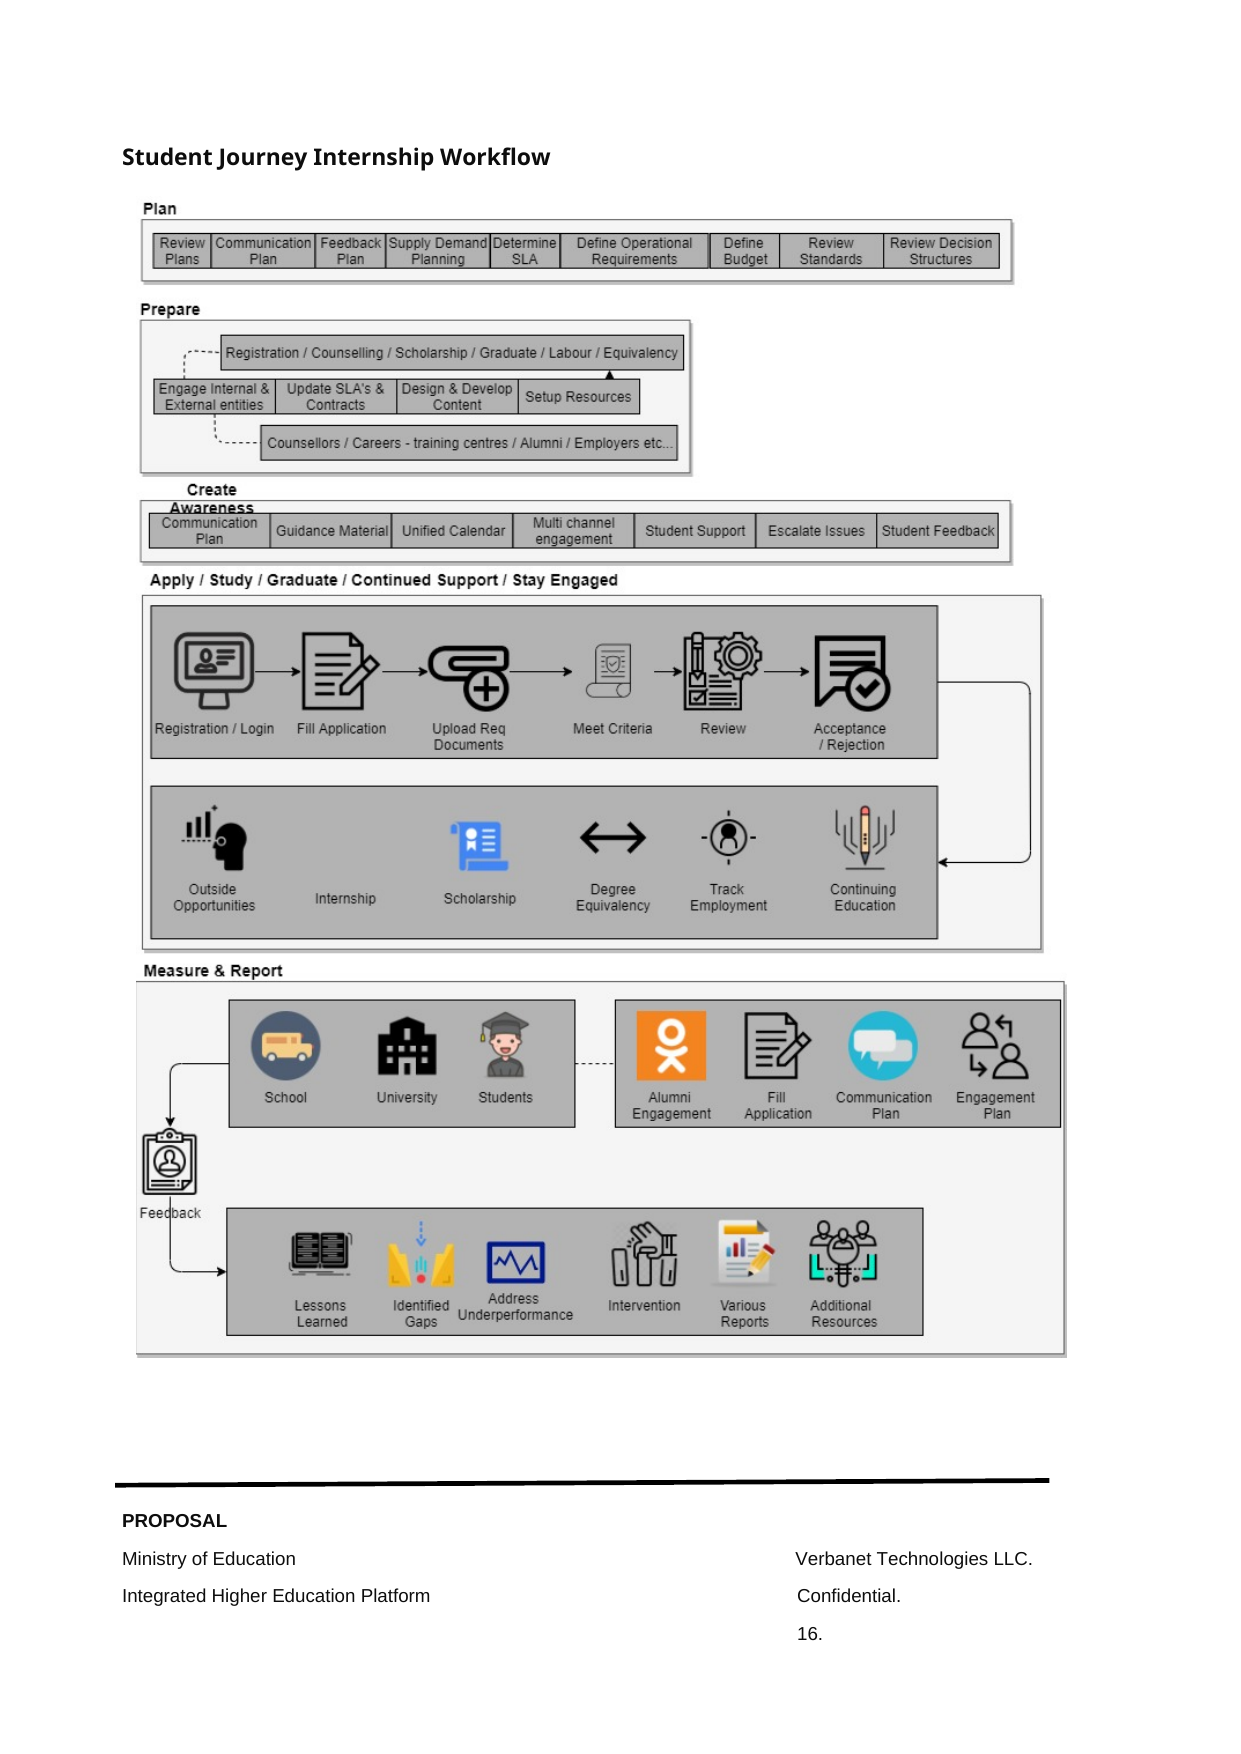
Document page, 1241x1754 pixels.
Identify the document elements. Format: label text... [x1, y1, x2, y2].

picture [136, 196, 1067, 1358]
text Student Journey Internship Workflow [122, 141, 1053, 172]
